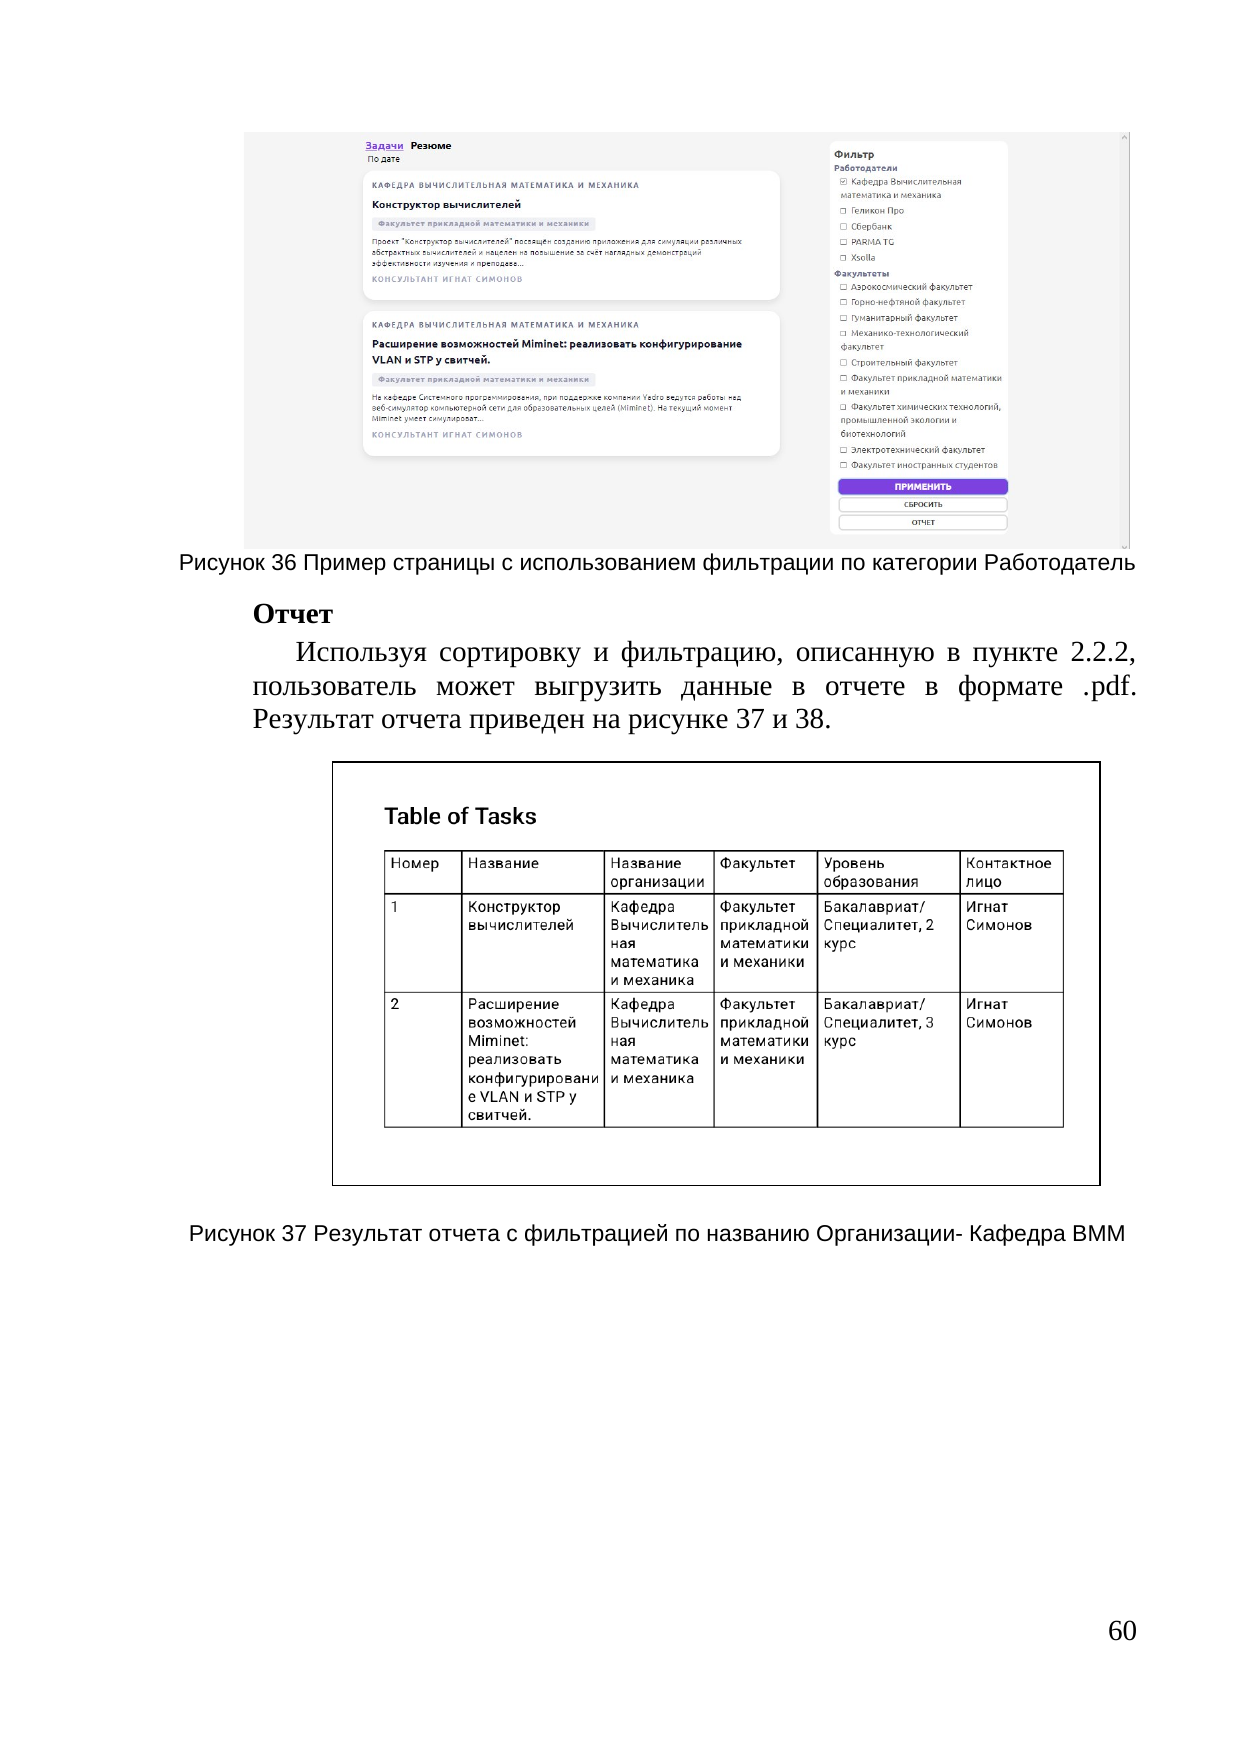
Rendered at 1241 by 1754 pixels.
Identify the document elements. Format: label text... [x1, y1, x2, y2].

text Отчет [177, 596, 1137, 629]
picture [333, 763, 1099, 1185]
text Рисунок 36 Пример страницы с использованием фильтрации по категории Работодатель [177, 548, 1137, 575]
text Рисунок 37 Результат отчета с фильтрацией по названию Организации- Кафедра ВММ [177, 1220, 1137, 1246]
text Используя сортировку и фильтрацию, описанную в пункте 2.2.2, пользователь может выгрузить данные в отчете в формате .pdf. Результат отчета приведен на рисунке 37 и 38. [252, 634, 1137, 735]
picture [243, 132, 1130, 549]
